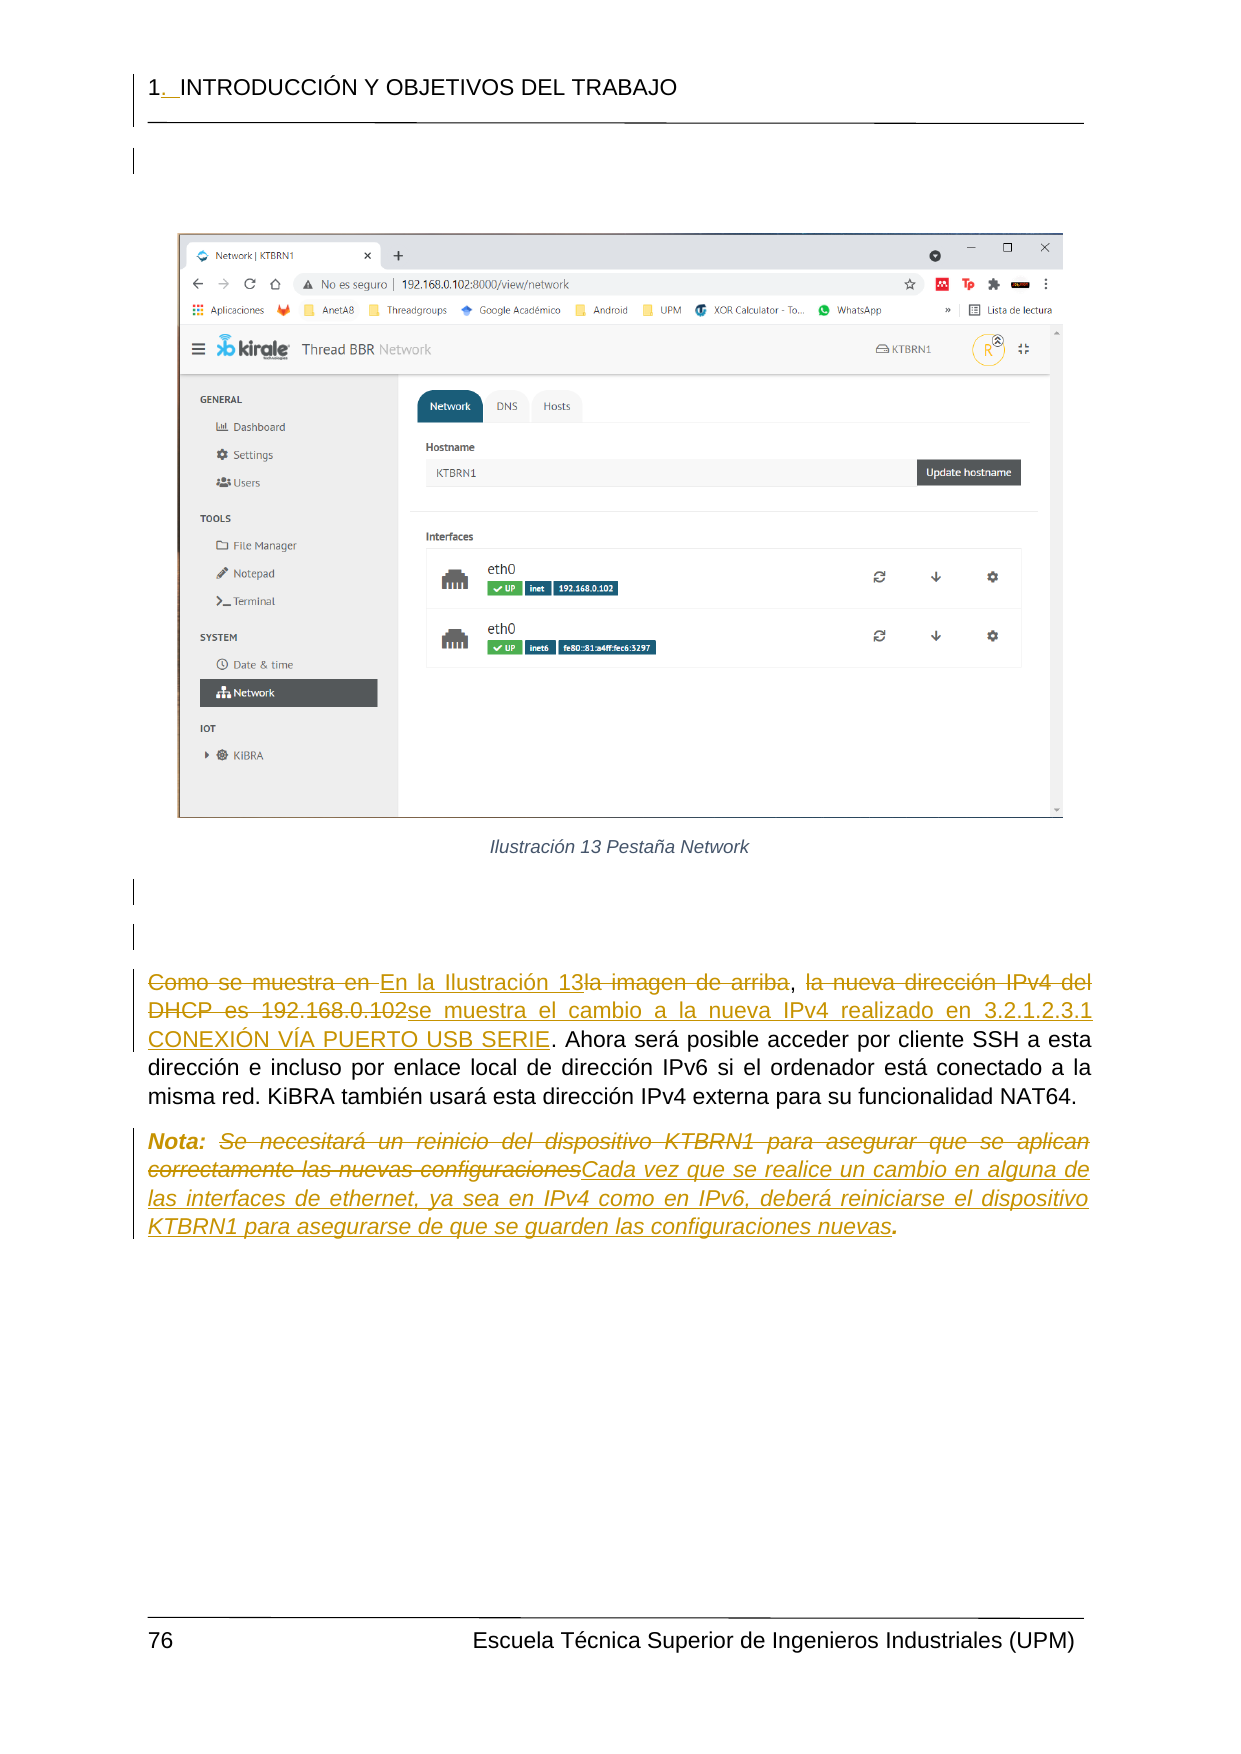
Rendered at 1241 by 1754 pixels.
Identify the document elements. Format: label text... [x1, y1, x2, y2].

text Nota: . [148, 1128, 1092, 1239]
picture [177, 233, 1063, 818]
text , . Ahora será posible acceder por cliente SSH a esta dirección e incluso por enlace local de dirección IPv6 si el ordenador está conectado a la misma red. KiBRA también usará esta dirección IPv4 externa para su funcionalidad NAT64. [148, 969, 1092, 1109]
